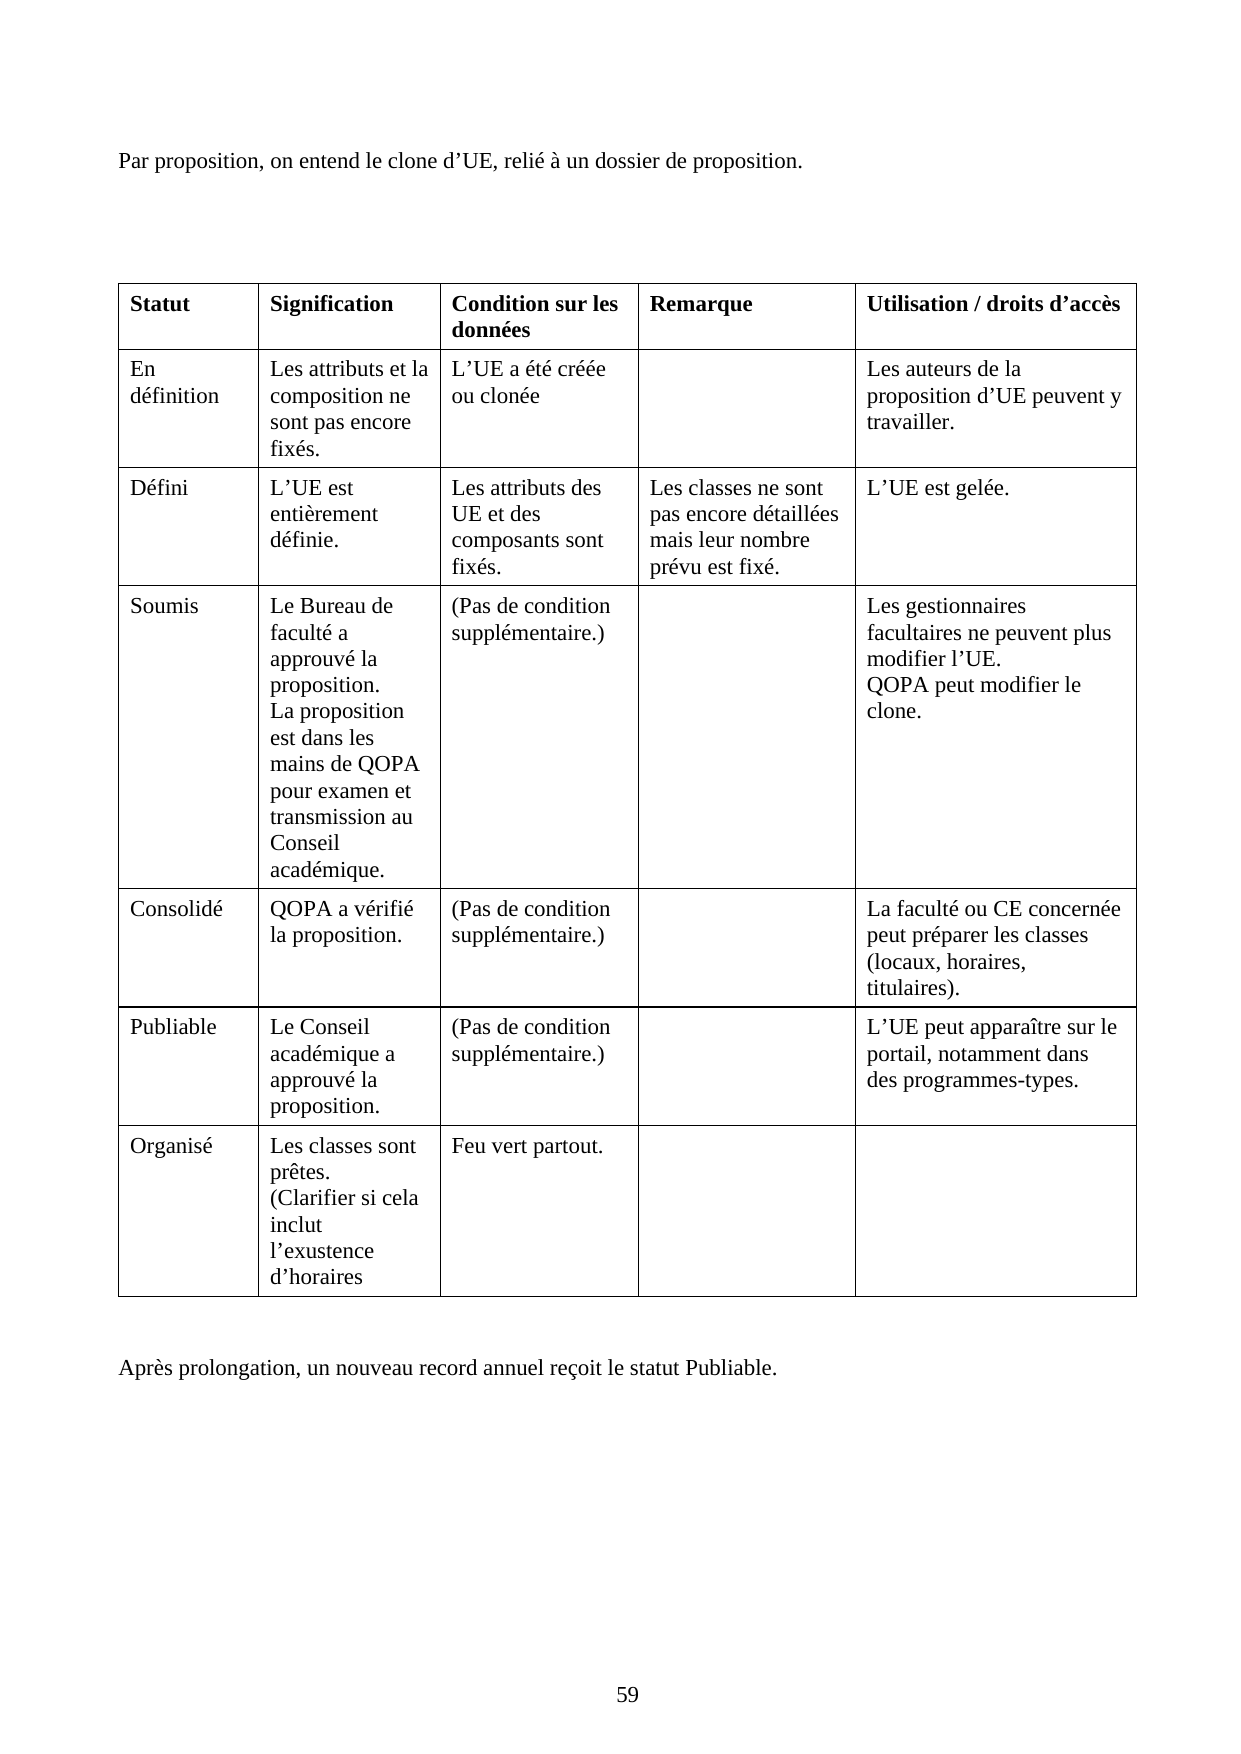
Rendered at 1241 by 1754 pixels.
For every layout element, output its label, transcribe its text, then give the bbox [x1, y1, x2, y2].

table_cell L’UE a été créée ou clonée [441, 350, 638, 467]
table_cell Feu vert partout. [441, 1126, 638, 1296]
table_cell L’UE est gelée. [856, 468, 1136, 585]
table_cell QOPA a vérifié la proposition. [259, 889, 440, 1006]
table_cell Les classes sont prêtes. (Clarifier si cela inclut l’exustence d’horaires [259, 1126, 440, 1296]
table_cell [639, 889, 855, 1006]
table_cell Les attributs des UE et des composants sont fixés. [441, 468, 638, 585]
table_header Remarque [639, 284, 855, 348]
table_header Statut [119, 284, 258, 348]
table_cell En définition [119, 350, 258, 467]
table_cell Les gestionnaires facultaires ne peuvent plus modifier l’UE. QOPA peut modifier le clone. [856, 586, 1136, 888]
table_cell L’UE peut apparaître sur le portail, notamment dans des programmes-types. [856, 1008, 1136, 1125]
table_header Condition sur les données [441, 284, 638, 348]
table_header Utilisation / droits d’accès [856, 284, 1136, 348]
table_cell L’UE est entièrement définie. [259, 468, 440, 585]
table_cell [639, 350, 855, 467]
table_cell Publiable [119, 1008, 258, 1125]
table_cell Les attributs et la composition ne sont pas encore fixés. [259, 350, 440, 467]
table_cell [639, 586, 855, 888]
table_cell [639, 1126, 855, 1296]
table_cell Consolidé [119, 889, 258, 1006]
table_header Signification [259, 284, 440, 348]
table_cell Défini [119, 468, 258, 585]
text Après prolongation, un nouveau record annuel reçoit le statut Publiable. [118, 1354, 1137, 1380]
table_cell [856, 1126, 1136, 1296]
table_cell Le Bureau de faculté a approuvé la proposition. La proposition est dans les mains de QOPA pour examen et transmission au Conseil académique. [259, 586, 440, 888]
table_cell (Pas de condition supplémentaire.) [441, 889, 638, 1006]
table_cell (Pas de condition supplémentaire.) [441, 586, 638, 888]
table_cell Soumis [119, 586, 258, 888]
table_cell Organisé [119, 1126, 258, 1296]
table_cell [639, 1008, 855, 1125]
table_cell La faculté ou CE concernée peut préparer les classes (locaux, horaires, titulaires). [856, 889, 1136, 1006]
table_cell Les auteurs de la proposition d’UE peuvent y travailler. [856, 350, 1136, 467]
text Par proposition, on entend le clone d’UE, relié à un dossier de proposition. [118, 148, 1137, 174]
table_cell (Pas de condition supplémentaire.) [441, 1008, 638, 1125]
table_cell Le Conseil académique a approuvé la proposition. [259, 1008, 440, 1125]
table_cell Les classes ne sont pas encore détaillées mais leur nombre prévu est fixé. [639, 468, 855, 585]
